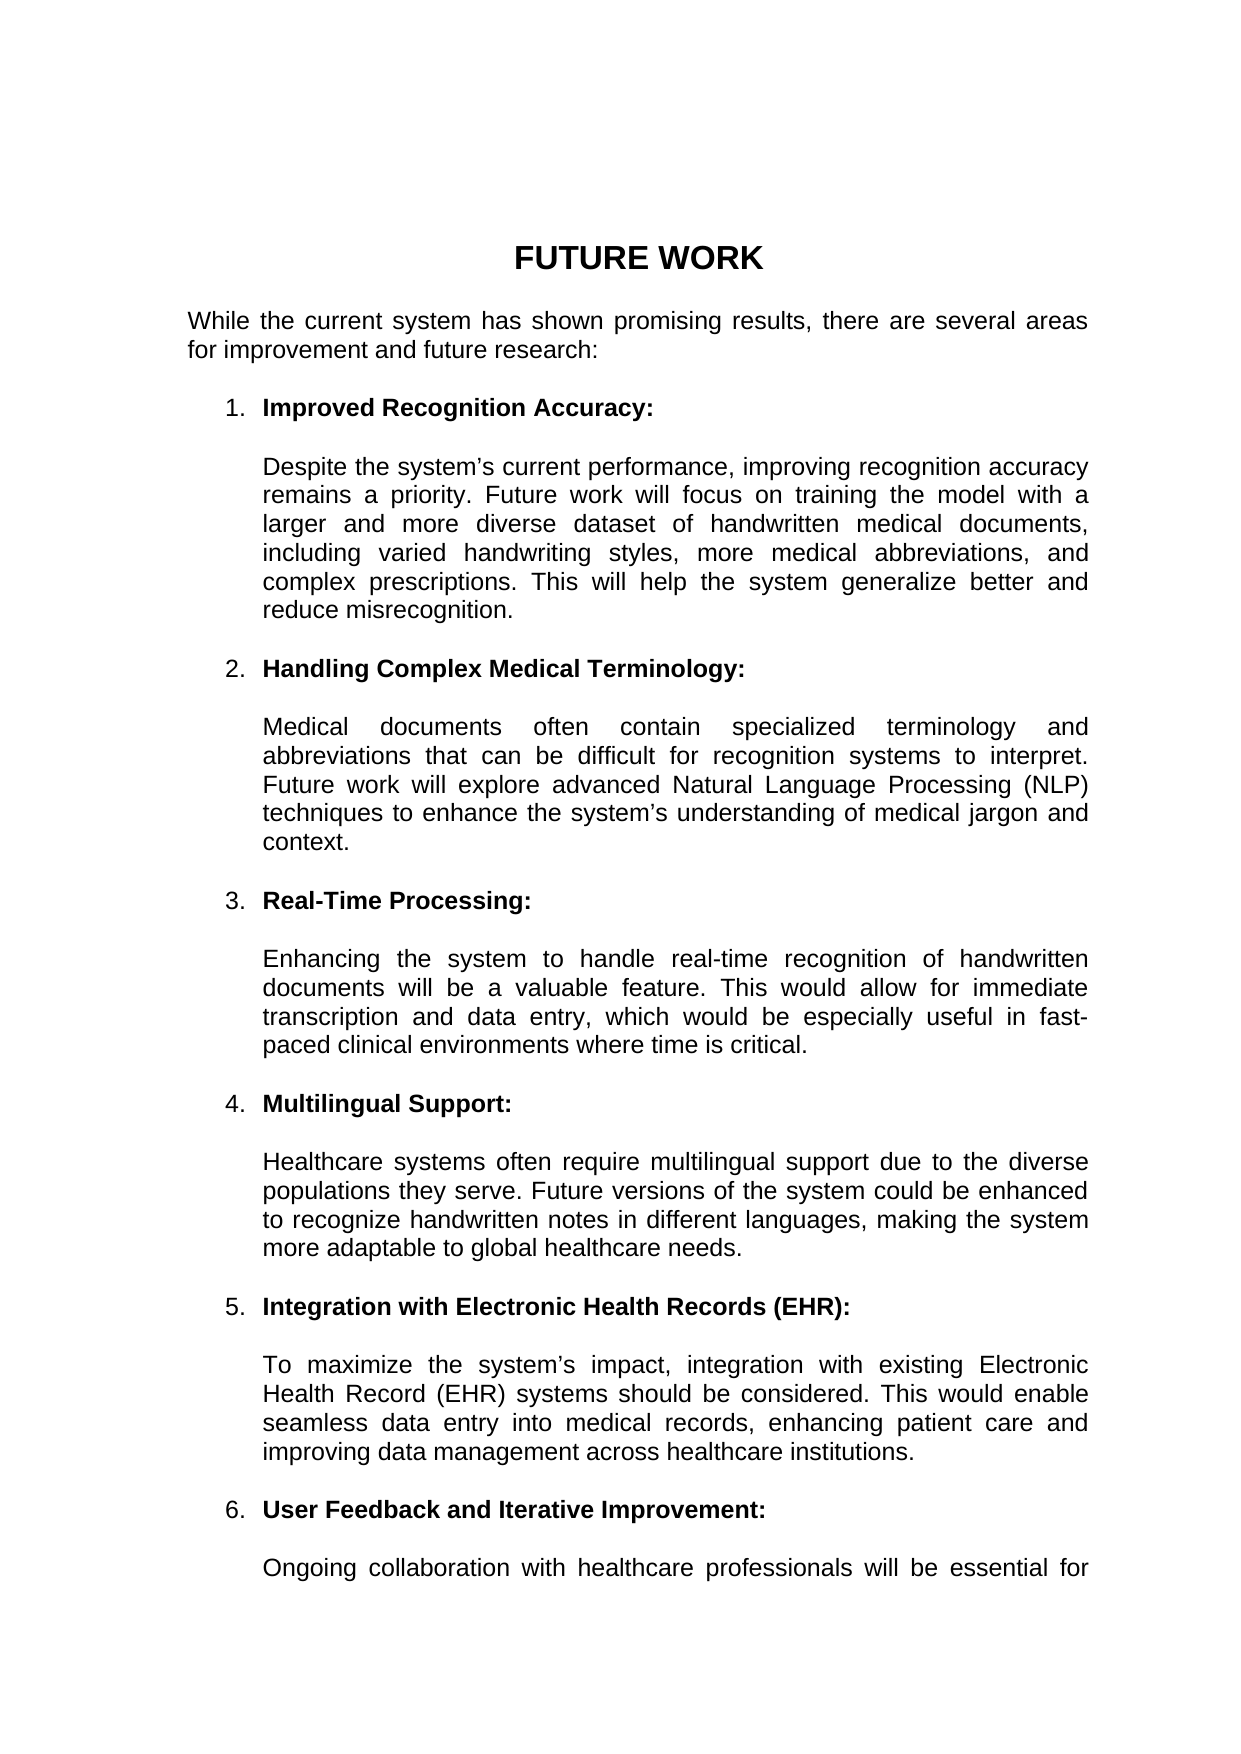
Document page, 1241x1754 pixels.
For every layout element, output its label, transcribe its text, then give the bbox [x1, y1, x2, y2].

text Healthcare systems often require multilingual support due to the diverse populations they serve. Future versions of the system could be enhanced to recognize handwritten notes in different languages, making the system more adaptable to global healthcare needs. [262, 1118, 1090, 1262]
list Real-Time Processing: [225, 886, 1090, 915]
list User Feedback and Iterative Improvement: [225, 1495, 1090, 1524]
list Improved Recognition Accuracy: [225, 393, 1090, 422]
list Handling Complex Medical Terminology: [225, 654, 1090, 683]
list Multilingual Support: [225, 1089, 1090, 1118]
list Integration with Electronic Health Records (EHR): [225, 1292, 1090, 1321]
text While the current system has shown promising results, there are several areas for improvement and future research: [187, 277, 1090, 363]
text FUTURE WORK [187, 238, 1090, 277]
text Enhancing the system to handle real-time recognition of handwritten documents will be a valuable feature. This would allow for immediate transcription and data entry, which would be especially useful in fast-paced clinical environments where time is critical. [262, 915, 1090, 1059]
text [262, 1525, 1090, 1582]
text To maximize the system’s impact, integration with existing Electronic Health Record (EHR) systems should be considered. This would enable seamless data entry into medical records, enhancing patient care and improving data management across healthcare institutions. [262, 1322, 1090, 1465]
text Despite the system’s current performance, improving recognition accuracy remains a priority. Future work will focus on training the model with a larger and more diverse dataset of handwritten medical documents, including varied handwriting styles, more medical abbreviations, and complex prescriptions. This will help the system generalize better and reduce misrecognition. [262, 423, 1090, 624]
text Medical documents often contain specialized terminology and abbreviations that can be difficult for recognition systems to interpret. Future work will explore advanced Natural Language Processing (NLP) techniques to enhance the system’s understanding of medical jargon and context. [262, 683, 1090, 856]
